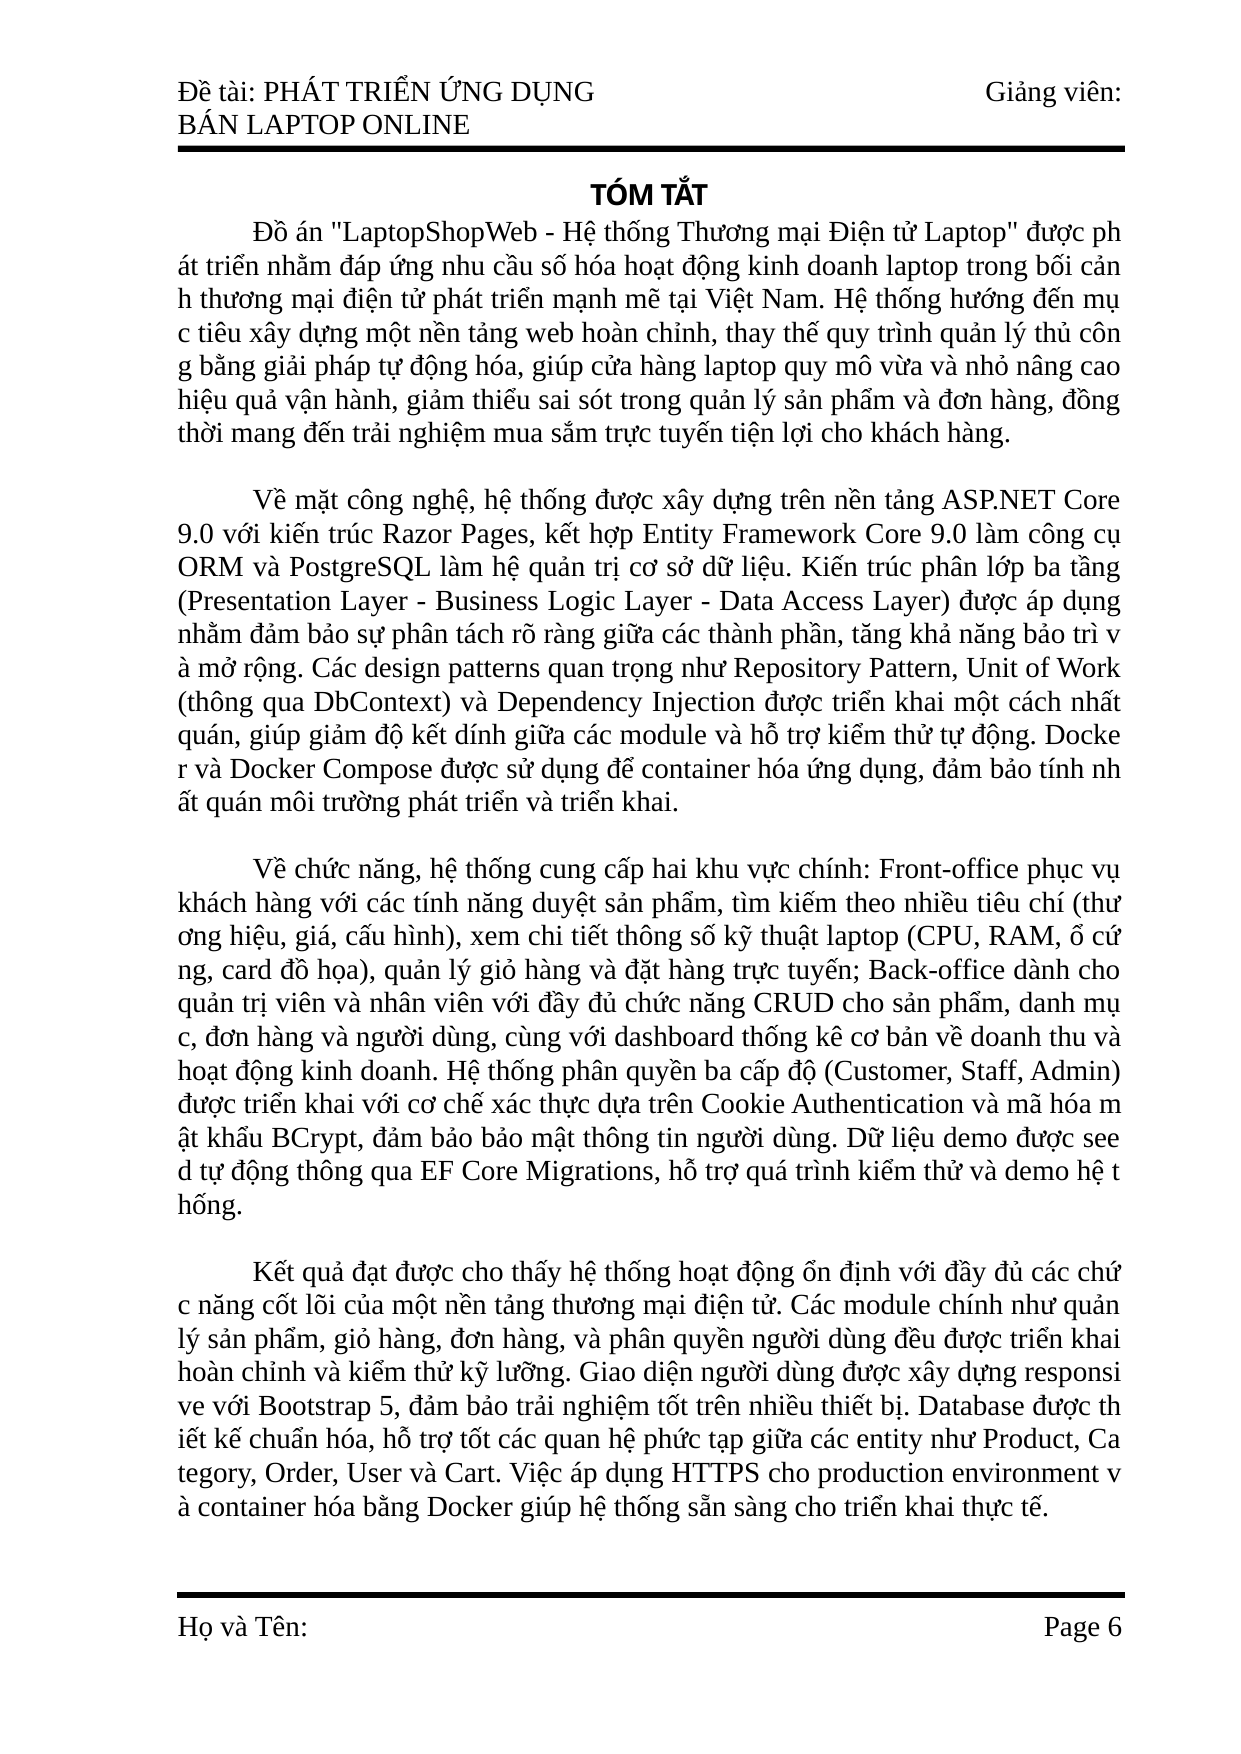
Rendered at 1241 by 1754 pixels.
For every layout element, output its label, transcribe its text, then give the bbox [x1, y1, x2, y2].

text Về chức năng, hệ thống cung cấp hai khu vực chính: Front-office phục vụ khách hàng với các tính năng duyệt sản phẩm, tìm kiếm theo nhiều tiêu chí (thương hiệu, giá, cấu hình), xem chi tiết thông số kỹ thuật laptop (CPU, RAM, ổ cứng, card đồ họa), quản lý giỏ hàng và đặt hàng trực tuyến; Back-office dành cho quản trị viên và nhân viên với đầy đủ chức năng CRUD cho sản phẩm, danh mục, đơn hàng và người dùng, cùng với dashboard thống kê cơ bản về doanh thu và hoạt động kinh doanh. Hệ thống phân quyền ba cấp độ (Customer, Staff, Admin) được triển khai với cơ chế xác thực dựa trên Cookie Authentication và mã hóa mật khẩu BCrypt, đảm bảo bảo mật thông tin người dùng. Dữ liệu demo được seed tự động thông qua EF Core Migrations, hỗ trợ quá trình kiểm thử và demo hệ thống. [177, 851, 1122, 1220]
text Kết quả đạt được cho thấy hệ thống hoạt động ổn định với đầy đủ các chức năng cốt lõi của một nền tảng thương mại điện tử. Các module chính như quản lý sản phẩm, giỏ hàng, đơn hàng, và phân quyền người dùng đều được triển khai hoàn chỉnh và kiểm thử kỹ lưỡng. Giao diện người dùng được xây dựng responsive với Bootstrap 5, đảm bảo trải nghiệm tốt trên nhiều thiết bị. Database được thiết kế chuẩn hóa, hỗ trợ tốt các quan hệ phức tạp giữa các entity như Product, Category, Order, User và Cart. Việc áp dụng HTTPS cho production environment và container hóa bằng Docker giúp hệ thống sẵn sàng cho triển khai thực tế. [177, 1254, 1122, 1522]
text Về mặt công nghệ, hệ thống được xây dựng trên nền tảng ASP.NET Core 9.0 với kiến trúc Razor Pages, kết hợp Entity Framework Core 9.0 làm công cụ ORM và PostgreSQL làm hệ quản trị cơ sở dữ liệu. Kiến trúc phân lớp ba tầng (Presentation Layer - Business Logic Layer - Data Access Layer) được áp dụng nhằm đảm bảo sự phân tách rõ ràng giữa các thành phần, tăng khả năng bảo trì và mở rộng. Các design patterns quan trọng như Repository Pattern, Unit of Work (thông qua DbContext) và Dependency Injection được triển khai một cách nhất quán, giúp giảm độ kết dính giữa các module và hỗ trợ kiểm thử tự động. Docker và Docker Compose được sử dụng để container hóa ứng dụng, đảm bảo tính nhất quán môi trường phát triển và triển khai. [177, 482, 1122, 818]
title TÓM TẮT [177, 174, 1122, 214]
text Đồ án "LaptopShopWeb - Hệ thống Thương mại Điện tử Laptop" được phát triển nhằm đáp ứng nhu cầu số hóa hoạt động kinh doanh laptop trong bối cảnh thương mại điện tử phát triển mạnh mẽ tại Việt Nam. Hệ thống hướng đến mục tiêu xây dựng một nền tảng web hoàn chỉnh, thay thế quy trình quản lý thủ công bằng giải pháp tự động hóa, giúp cửa hàng laptop quy mô vừa và nhỏ nâng cao hiệu quả vận hành, giảm thiểu sai sót trong quản lý sản phẩm và đơn hàng, đồng thời mang đến trải nghiệm mua sắm trực tuyến tiện lợi cho khách hàng. [177, 214, 1122, 449]
